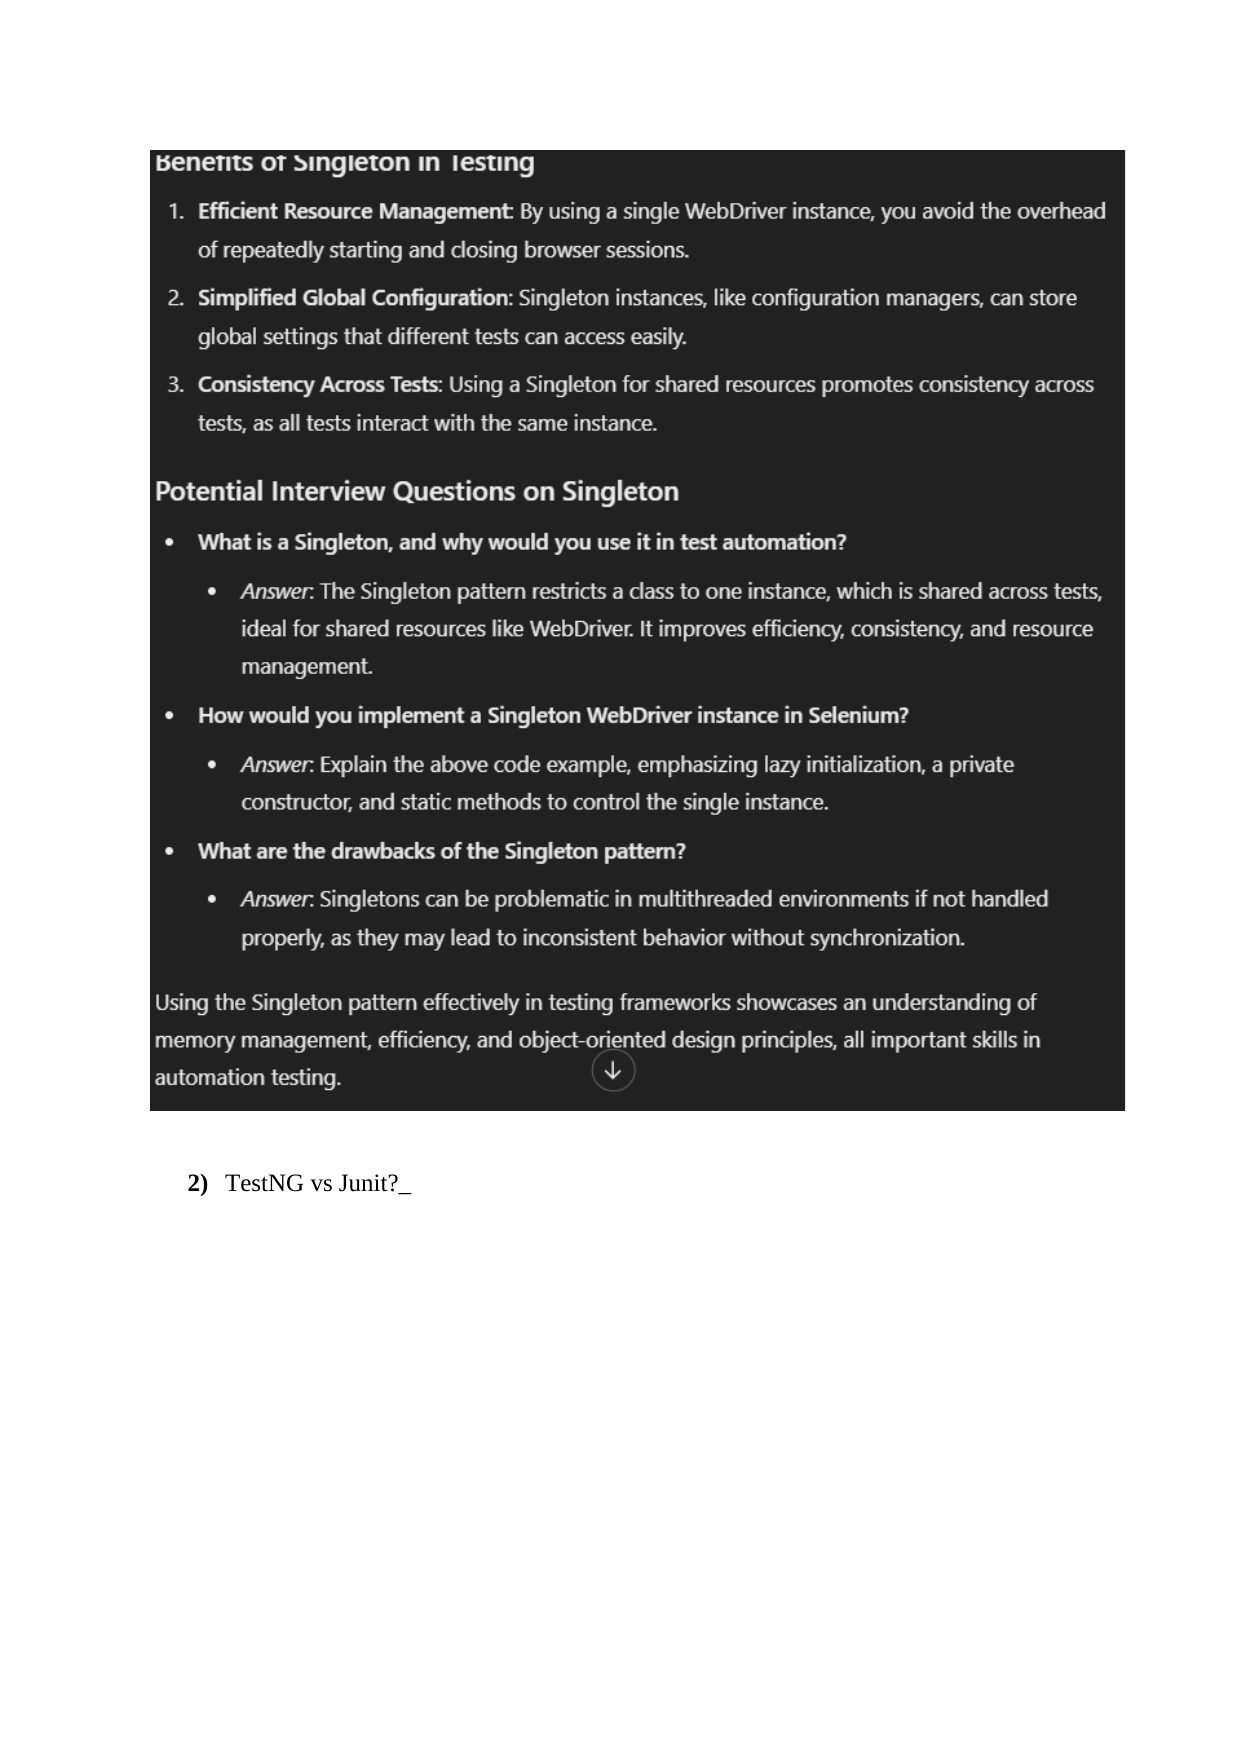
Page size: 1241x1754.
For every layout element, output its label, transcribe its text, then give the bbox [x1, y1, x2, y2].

list TestNG vs Junit?_ [187, 1168, 1090, 1197]
picture [150, 150, 1125, 1111]
